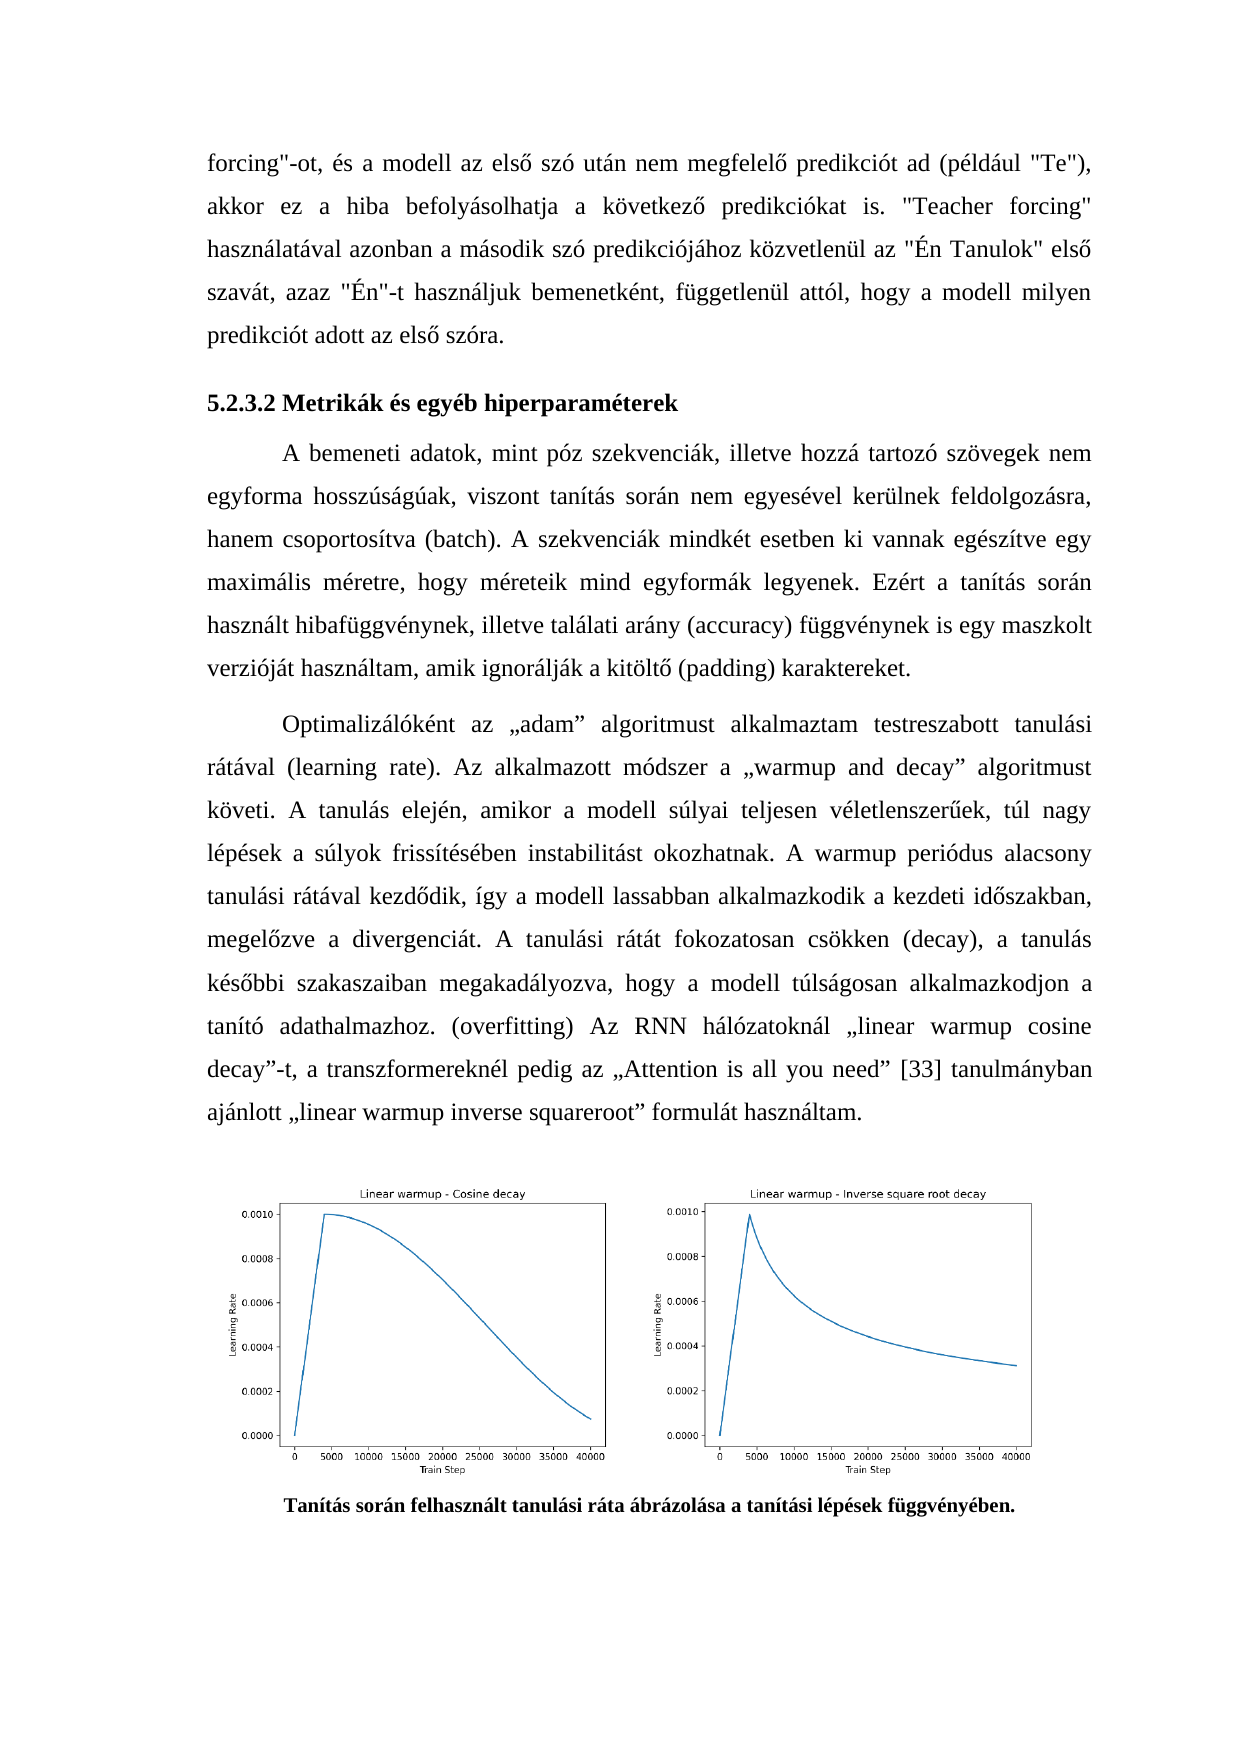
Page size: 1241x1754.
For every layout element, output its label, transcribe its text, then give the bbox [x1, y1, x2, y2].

subtitle Metrikák és egyéb hiperparaméterek [207, 388, 1092, 417]
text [207, 148, 1092, 349]
text Optimalizálóként az „adam” algoritmust alkalmaztam testreszabott tanulási rátával (learning rate). Az alkalmazott módszer a „warmup and decay” algoritmust követi. A tanulás elején, amikor a modell súlyai teljesen véletlenszerűek, túl nagy lépések a súlyok frissítésében instabilitást okozhatnak. A warmup periódus alacsony tanulási rátával kezdődik, így a modell lassabban alkalmazkodik a kezdeti időszakban, megelőzve a divergenciát. A tanulási rátát fokozatosan csökken (decay), a tanulás későbbi szakaszaiban megakadályozva, hogy a modell túlságosan alkalmazkodjon a tanító adathalmazhoz. (overfitting) Az RNN hálózatoknál „linear warmup cosine decay”-t, a transzformereknél pedig az „Attention is all you need” tanulmányban ajánlott „linear warmup inverse squareroot” formulát használtam. [207, 709, 1092, 1126]
text Tanítás során felhasznált tanulási ráta ábrázolása a tanítási lépések függvényében. [207, 1493, 1092, 1517]
text A bemeneti adatok, mint póz szekvenciák, illetve hozzá tartozó szövegek nem egyforma hosszúságúak, viszont tanítás során nem egyesével kerülnek feldolgozásra, hanem csoportosítva (batch). A szekvenciák mindkét esetben ki vannak egészítve egy maximális méretre, hogy méreteik mind egyformák legyenek. Ezért a tanítás során használt hibafüggvénynek, illetve találati arány (accuracy) függvénynek is egy maszkolt verzióját használtam, amik ignorálják a kitöltő (padding) karaktereket. [207, 438, 1092, 682]
picture [227, 1165, 647, 1481]
picture [652, 1165, 1073, 1481]
